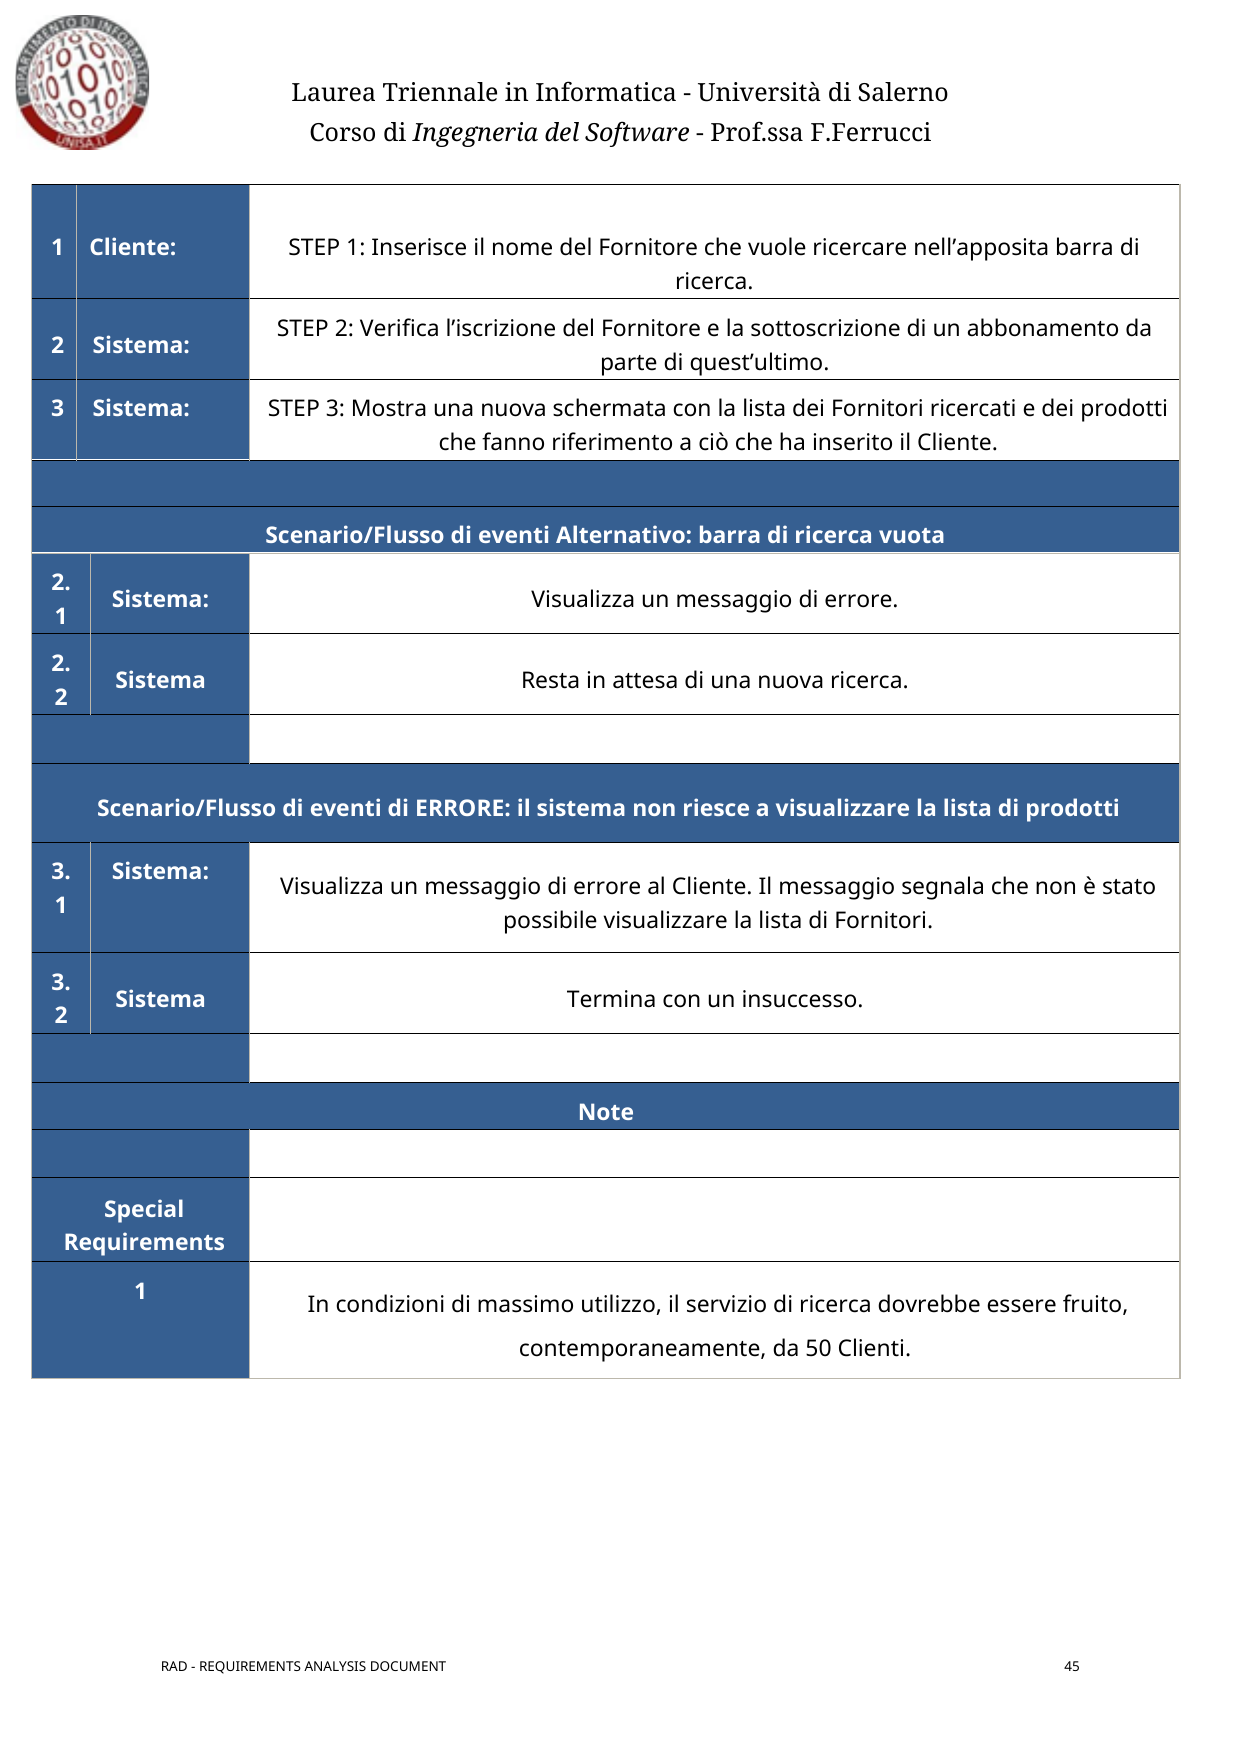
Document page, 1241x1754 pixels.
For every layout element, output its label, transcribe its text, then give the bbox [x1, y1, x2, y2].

picture [15, 15, 150, 150]
table_cell 2 [32, 299, 76, 379]
table_cell Termina con un insuccesso. [250, 953, 1179, 1033]
table_cell Sistema: [91, 554, 249, 633]
table_cell Scenario/Flusso di eventi di ERRORE: il sistema non riesce a visualizzare la lista di prodotti [32, 764, 1179, 842]
table_cell 3.2 [32, 953, 90, 1033]
table_cell 2.2 [32, 634, 90, 714]
table_cell STEP 3: Mostra una nuova schermata con la lista dei Fornitori ricercati e dei prodotti che fanno riferimento a ciò che ha inserito il Cliente. [250, 380, 1179, 459]
table_cell Sistema: [77, 380, 249, 459]
table_cell STEP 1: Inserisce il nome del Fornitore che vuole ricercare nell’apposita barra di ricerca. [250, 185, 1179, 298]
table_cell [32, 1130, 249, 1177]
table_cell 1 [32, 185, 76, 298]
table_cell Sistema [91, 634, 249, 714]
table_cell Sistema [91, 953, 249, 1033]
table_cell [250, 1034, 1179, 1082]
table_cell Note [32, 1083, 1179, 1129]
table_cell [32, 715, 249, 763]
table_cell 3.1 [32, 843, 90, 952]
table_cell Cliente: [77, 185, 249, 298]
table_cell [250, 1130, 1179, 1177]
table_cell Resta in attesa di una nuova ricerca. [250, 634, 1179, 714]
table_cell Sistema: [77, 299, 249, 379]
table_cell [250, 1178, 1179, 1261]
table_cell Sistema: [91, 843, 249, 952]
table_cell In condizioni di massimo utilizzo, il servizio di ricerca dovrebbe essere fruito, contemporaneamente, da 50 Clienti. [250, 1262, 1179, 1378]
table_cell 1 [32, 1262, 249, 1378]
table_cell Visualizza un messaggio di errore. [250, 554, 1179, 633]
table_cell 2.1 [32, 554, 90, 633]
table_cell Scenario/Flusso di eventi Alternativo: barra di ricerca vuota [32, 507, 1179, 552]
table_cell [32, 1034, 249, 1082]
table_cell Special Requirements [32, 1178, 249, 1261]
table_cell [32, 461, 1179, 506]
table_cell STEP 2: Verifica l’iscrizione del Fornitore e la sottoscrizione di un abbonamento da parte di quest’ultimo. [250, 299, 1179, 379]
table_cell Visualizza un messaggio di errore al Cliente. Il messaggio segnala che non è stato possibile visualizzare la lista di Fornitori. [250, 843, 1179, 952]
table_cell 3 [32, 380, 76, 459]
table_cell [250, 715, 1179, 763]
